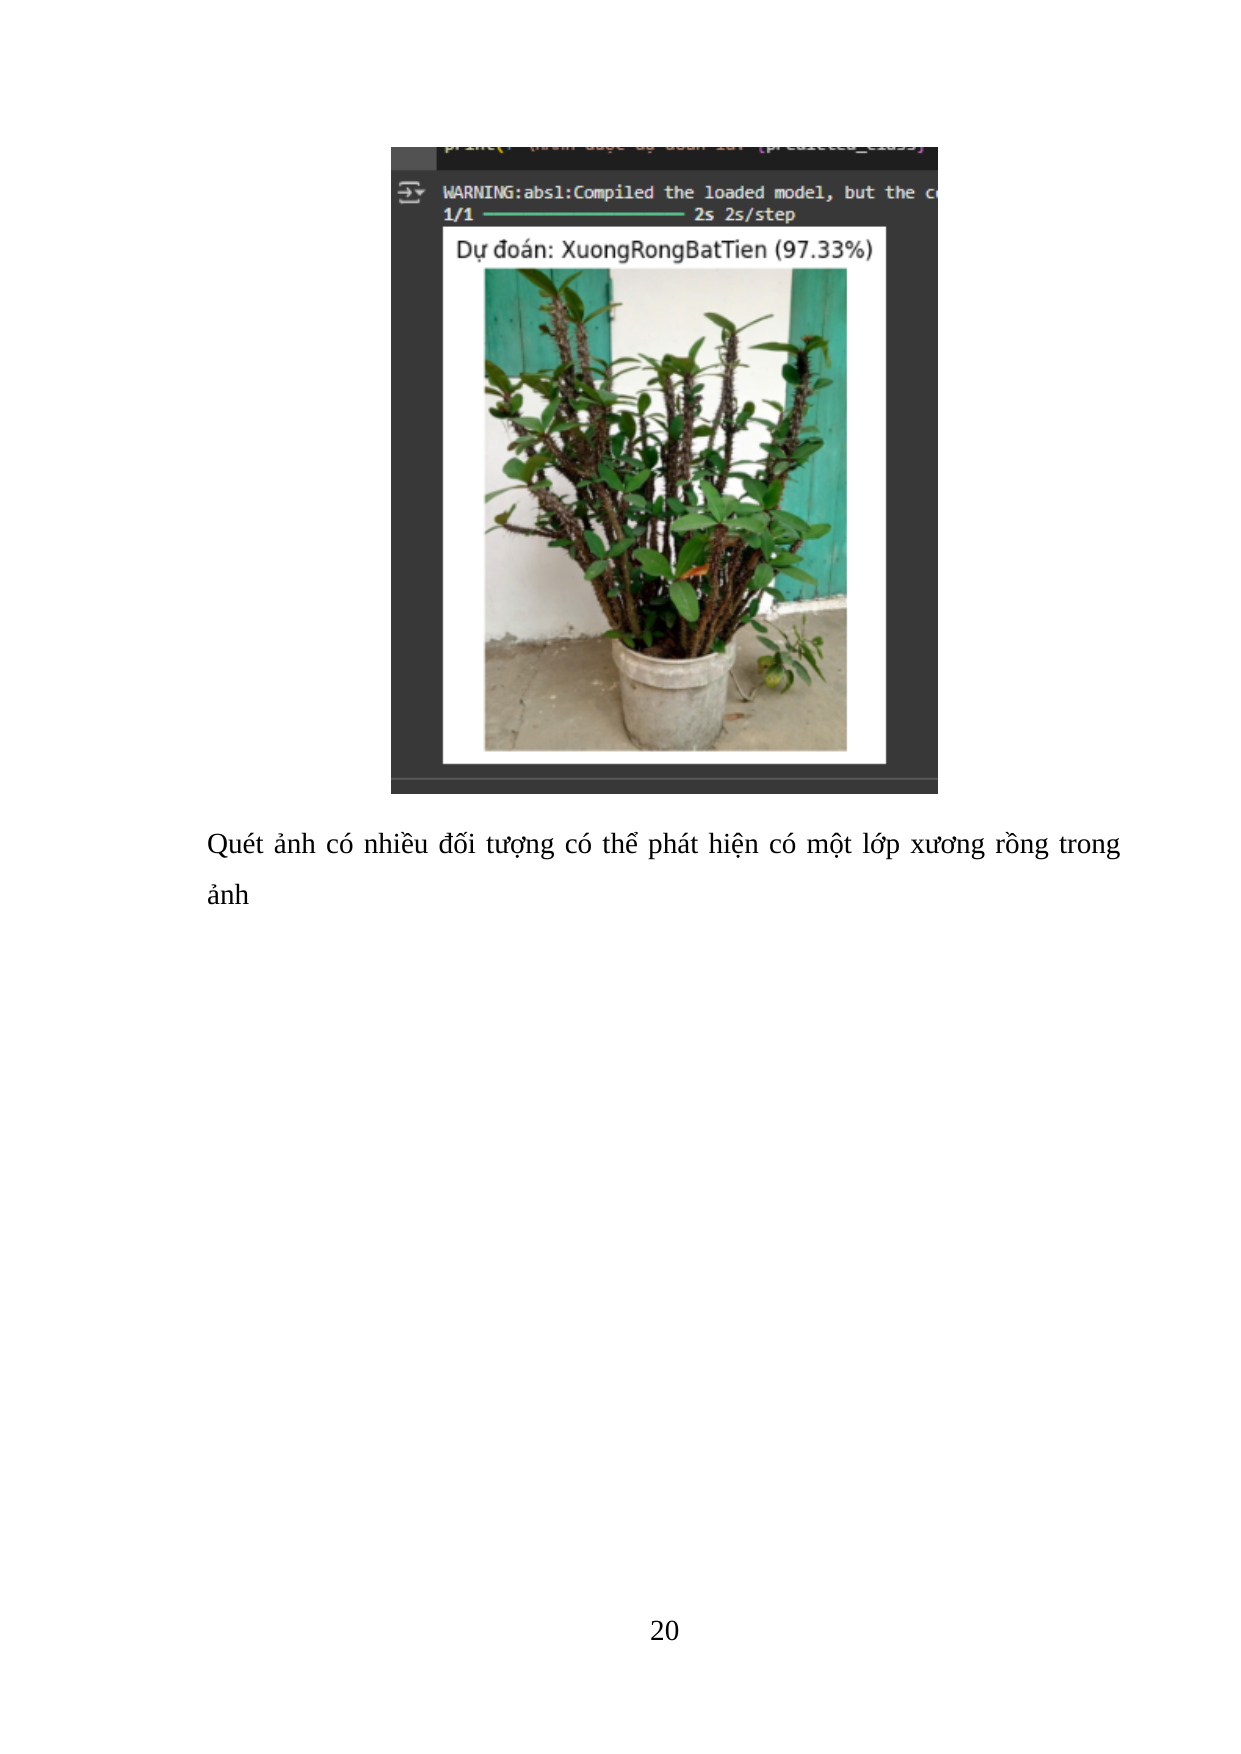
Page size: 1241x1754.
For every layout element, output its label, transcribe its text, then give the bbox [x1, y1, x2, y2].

picture [391, 147, 938, 794]
text Quét ảnh có nhiều đối tượng có thể phát hiện có một lớp xương rồng trong ảnh [207, 827, 1122, 910]
